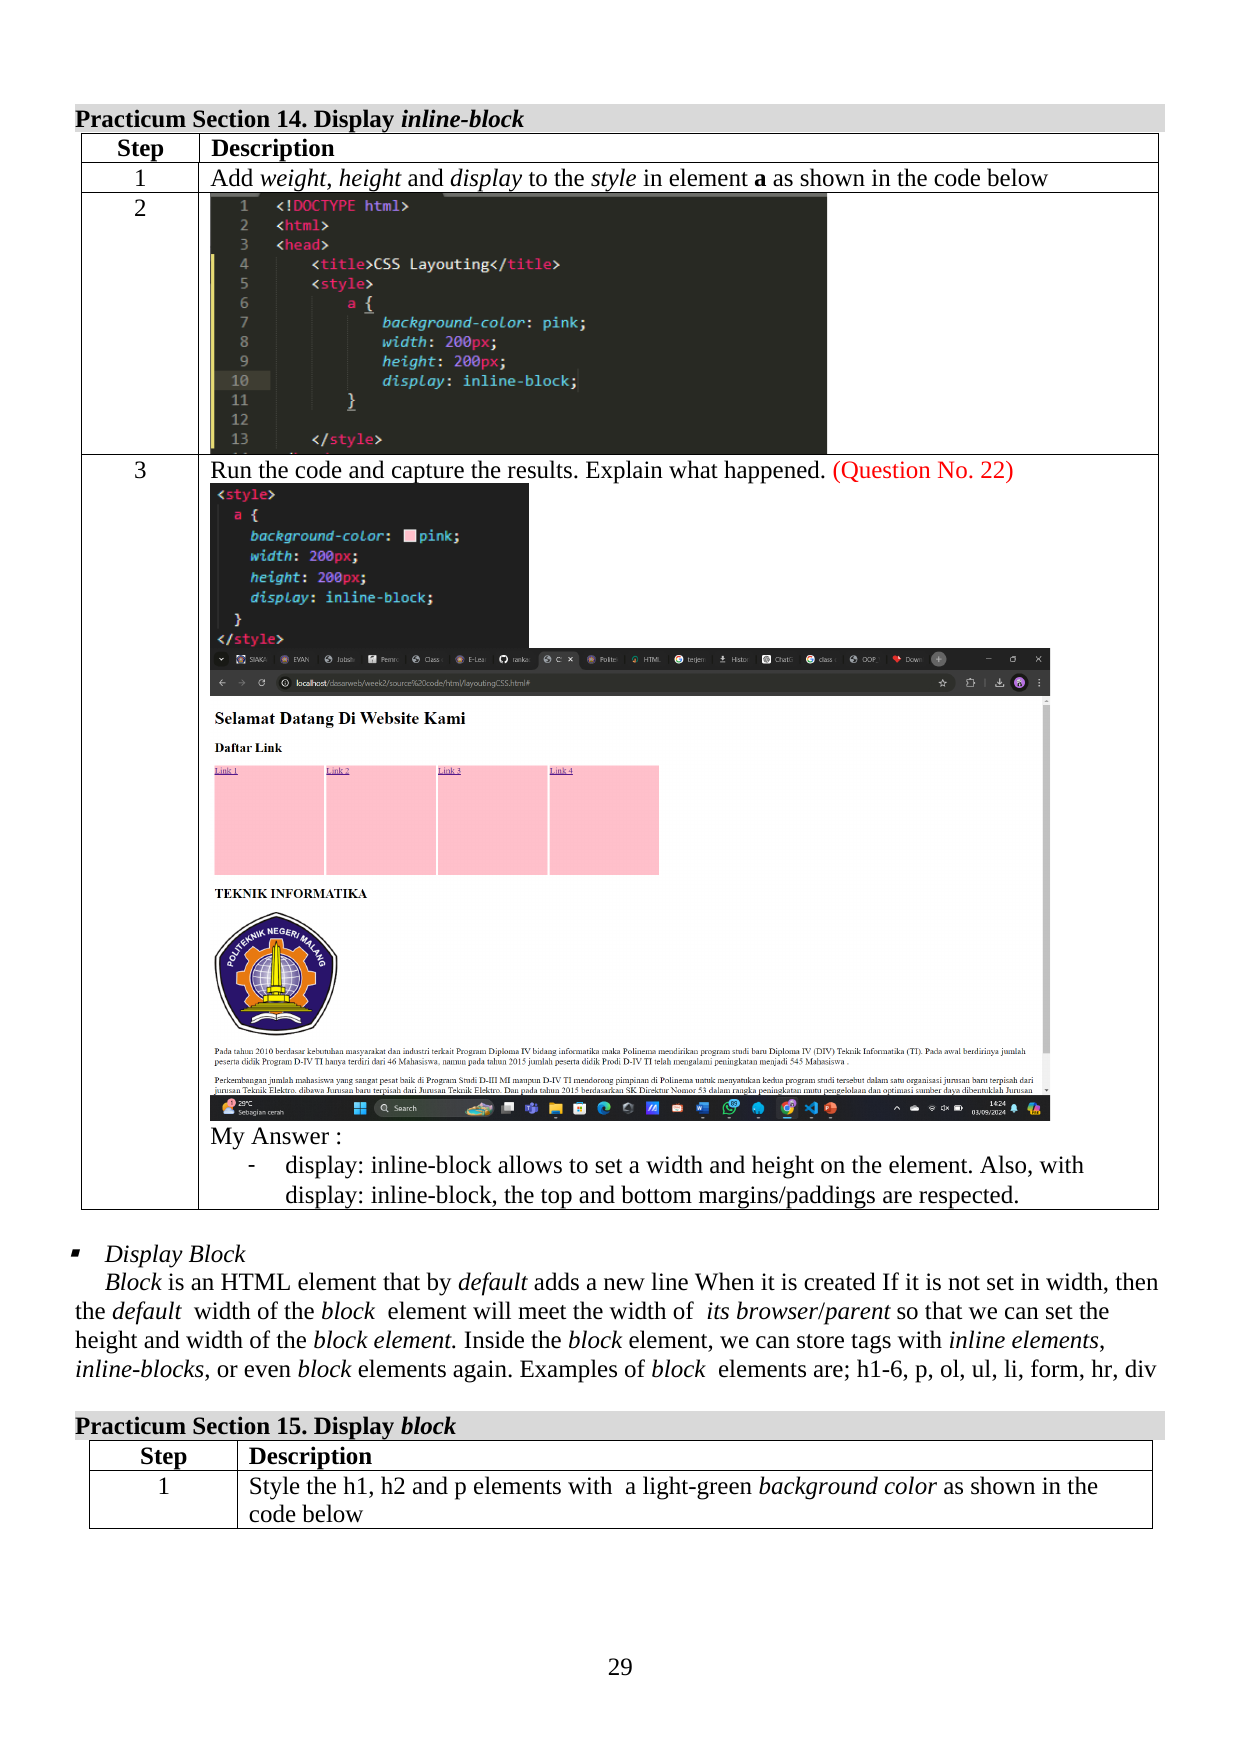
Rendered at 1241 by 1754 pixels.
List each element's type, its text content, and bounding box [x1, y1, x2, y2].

text Practicum Section 14. Display inline-block [75, 104, 1165, 132]
picture [210, 193, 828, 454]
table_cell Run the code and capture the results. Explain what happened. (Question No. 22) My Answer : display: inline-block allows to set a width and height on the element. Also, with display: inline-block, the top and bottom margins/paddings are respected. [199, 455, 1158, 1209]
table_cell 3 [82, 455, 198, 1209]
table_cell 1 [90, 1471, 237, 1528]
table_cell 1 [82, 163, 198, 192]
table_cell 2 [82, 193, 198, 454]
table_cell Style the h1, h2 and p elements with a light-green background color as shown in the code below [238, 1471, 1152, 1528]
table_header Description [238, 1441, 1152, 1470]
list Display Block [67, 1239, 1165, 1267]
table_header Step [90, 1441, 237, 1470]
table_header Description [200, 134, 1158, 162]
text Block is an HTML element that by default adds a new line When it is created If it is not set in width, then the default width of the block element will meet the width of its browser/parent so that we can set the height and width of the block element. Inside the block element, we can store tags with inline elements, inline-blocks, or even block elements again. Examples of block elements are; h1-6, p, ol, ul, li, form, hr, div [75, 1267, 1165, 1382]
text Practicum Section 15. Display block [75, 1411, 1165, 1440]
picture [210, 483, 1050, 1121]
table_header Step [82, 134, 199, 162]
table_cell [199, 193, 210, 454]
table_cell Add weight, height and display to the style in element a as shown in the code below [199, 163, 1158, 192]
table_cell [828, 193, 1158, 454]
